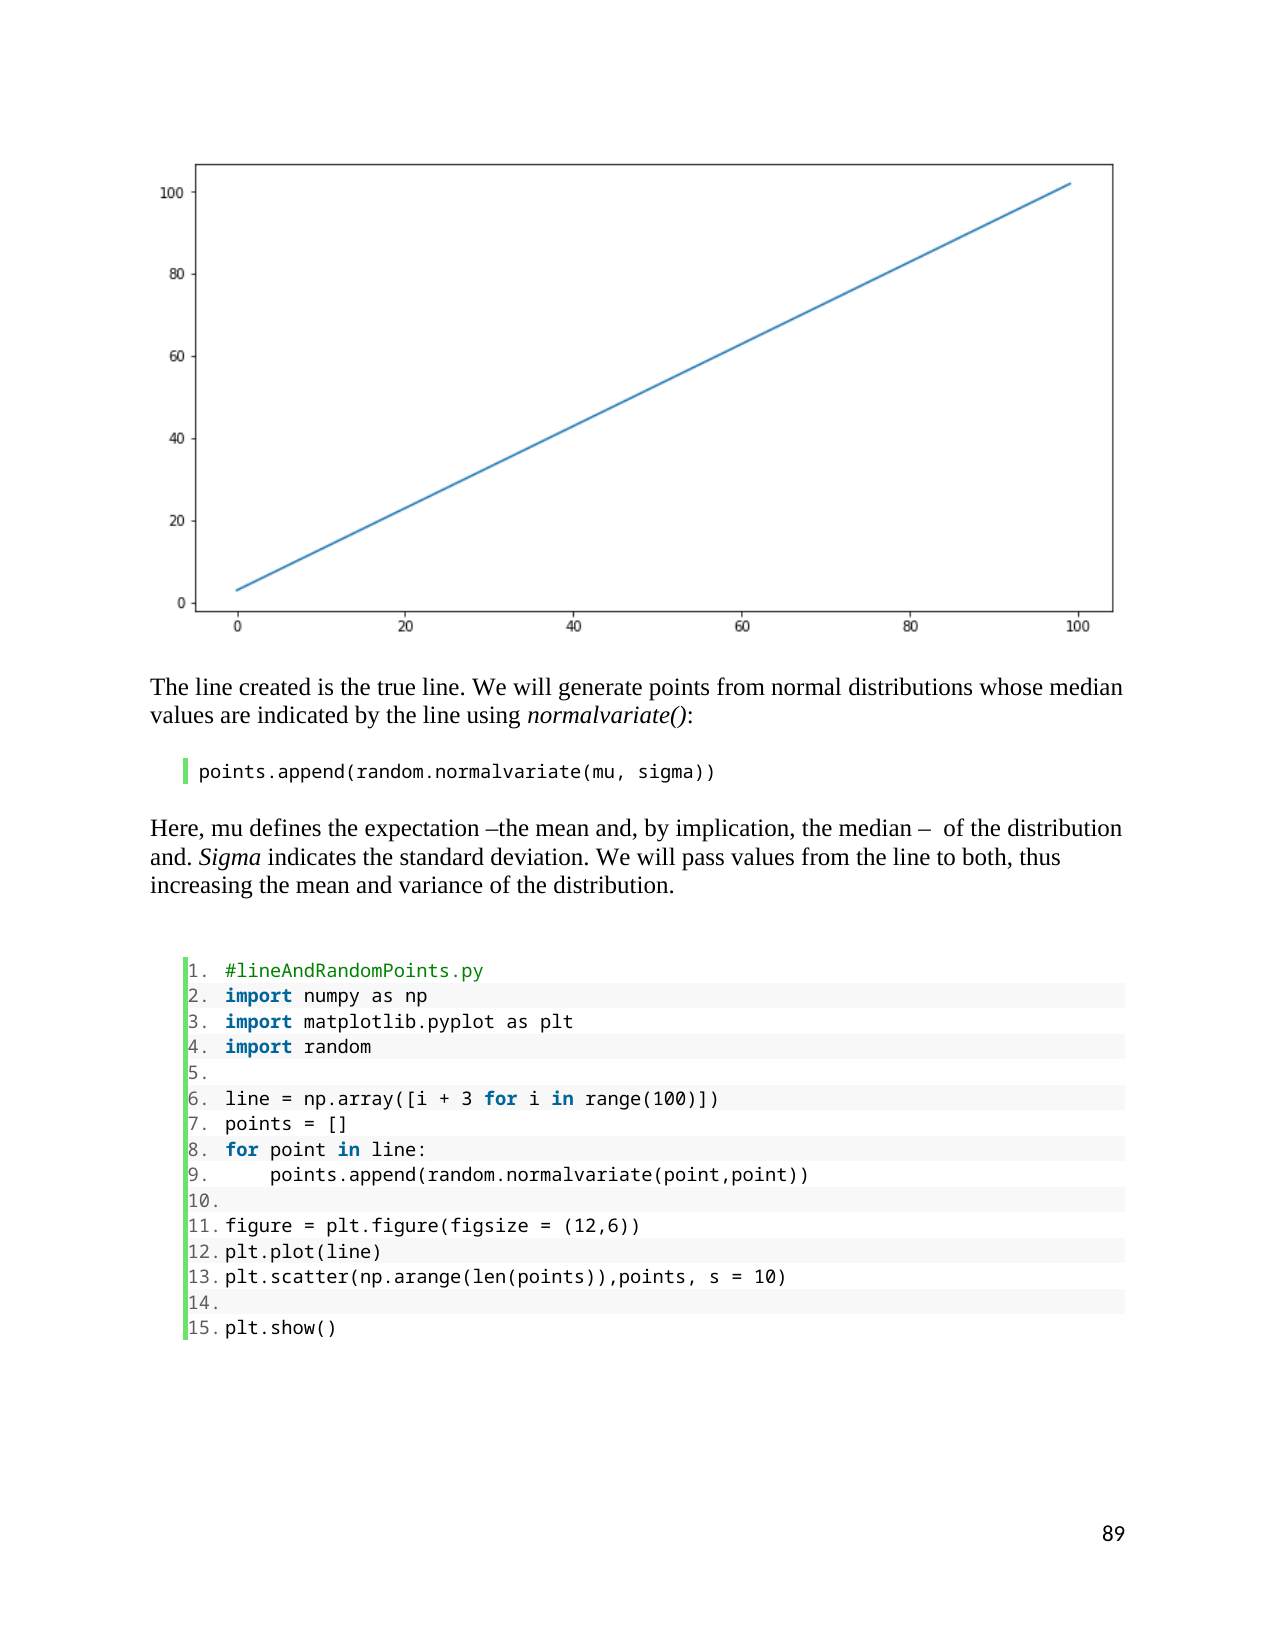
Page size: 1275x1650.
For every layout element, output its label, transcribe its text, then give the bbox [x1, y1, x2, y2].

text Here, mu defines the expectation –the mean and, by implication, the median – of the distribution and. Sigma indicates the standard deviation. We will pass values from the line to both, thus increasing the mean and variance of the distribution. [150, 813, 1125, 899]
list figure = plt.figure(figsize = (12,6)) [188, 1212, 1125, 1238]
list plt.scatter(np.arange(len(points)),points, s = 10) [188, 1263, 1125, 1289]
list plt.show() [188, 1314, 1125, 1340]
list points.append(random.normalvariate(point,point)) [188, 1161, 1125, 1187]
list #lineAndRandomPoints.py [188, 957, 1125, 983]
list import random [188, 1034, 1125, 1059]
text The line created is the true line. We will generate points from normal distributions whose median values are indicated by the line using normalvariate(): [150, 672, 1125, 729]
list import numpy as np [188, 983, 1125, 1008]
list line = np.array([i + 3 for i in range(100)]) [188, 1085, 1125, 1110]
list for point in line: [188, 1136, 1125, 1161]
list points = [] [188, 1110, 1125, 1136]
list plt.plot(line) [188, 1238, 1125, 1263]
picture [150, 150, 1125, 644]
list import matplotlib.pyplot as plt [188, 1008, 1125, 1034]
text points.append(random.normalvariate(mu, sigma)) [188, 758, 1125, 784]
